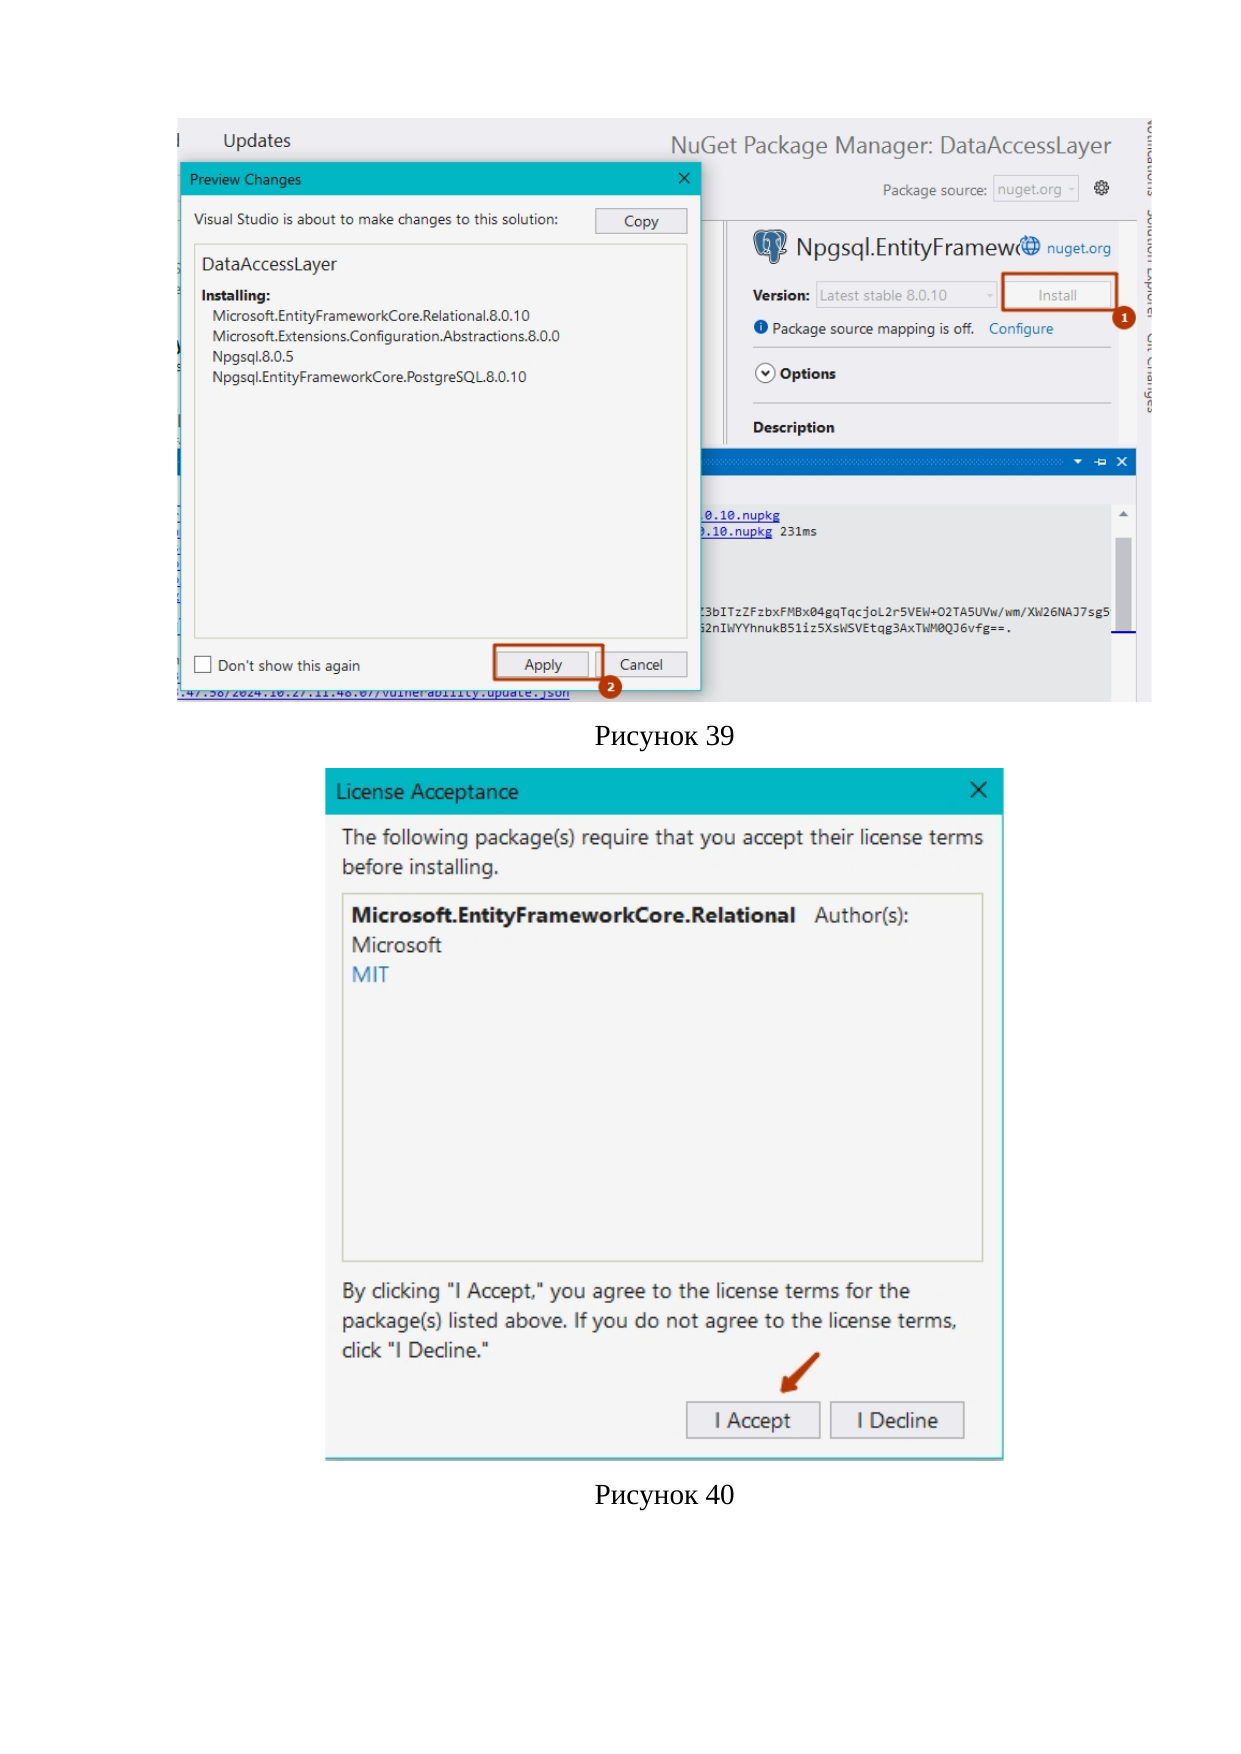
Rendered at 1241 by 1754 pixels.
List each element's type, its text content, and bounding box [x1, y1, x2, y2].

picture [177, 118, 1152, 702]
picture [325, 768, 1004, 1461]
